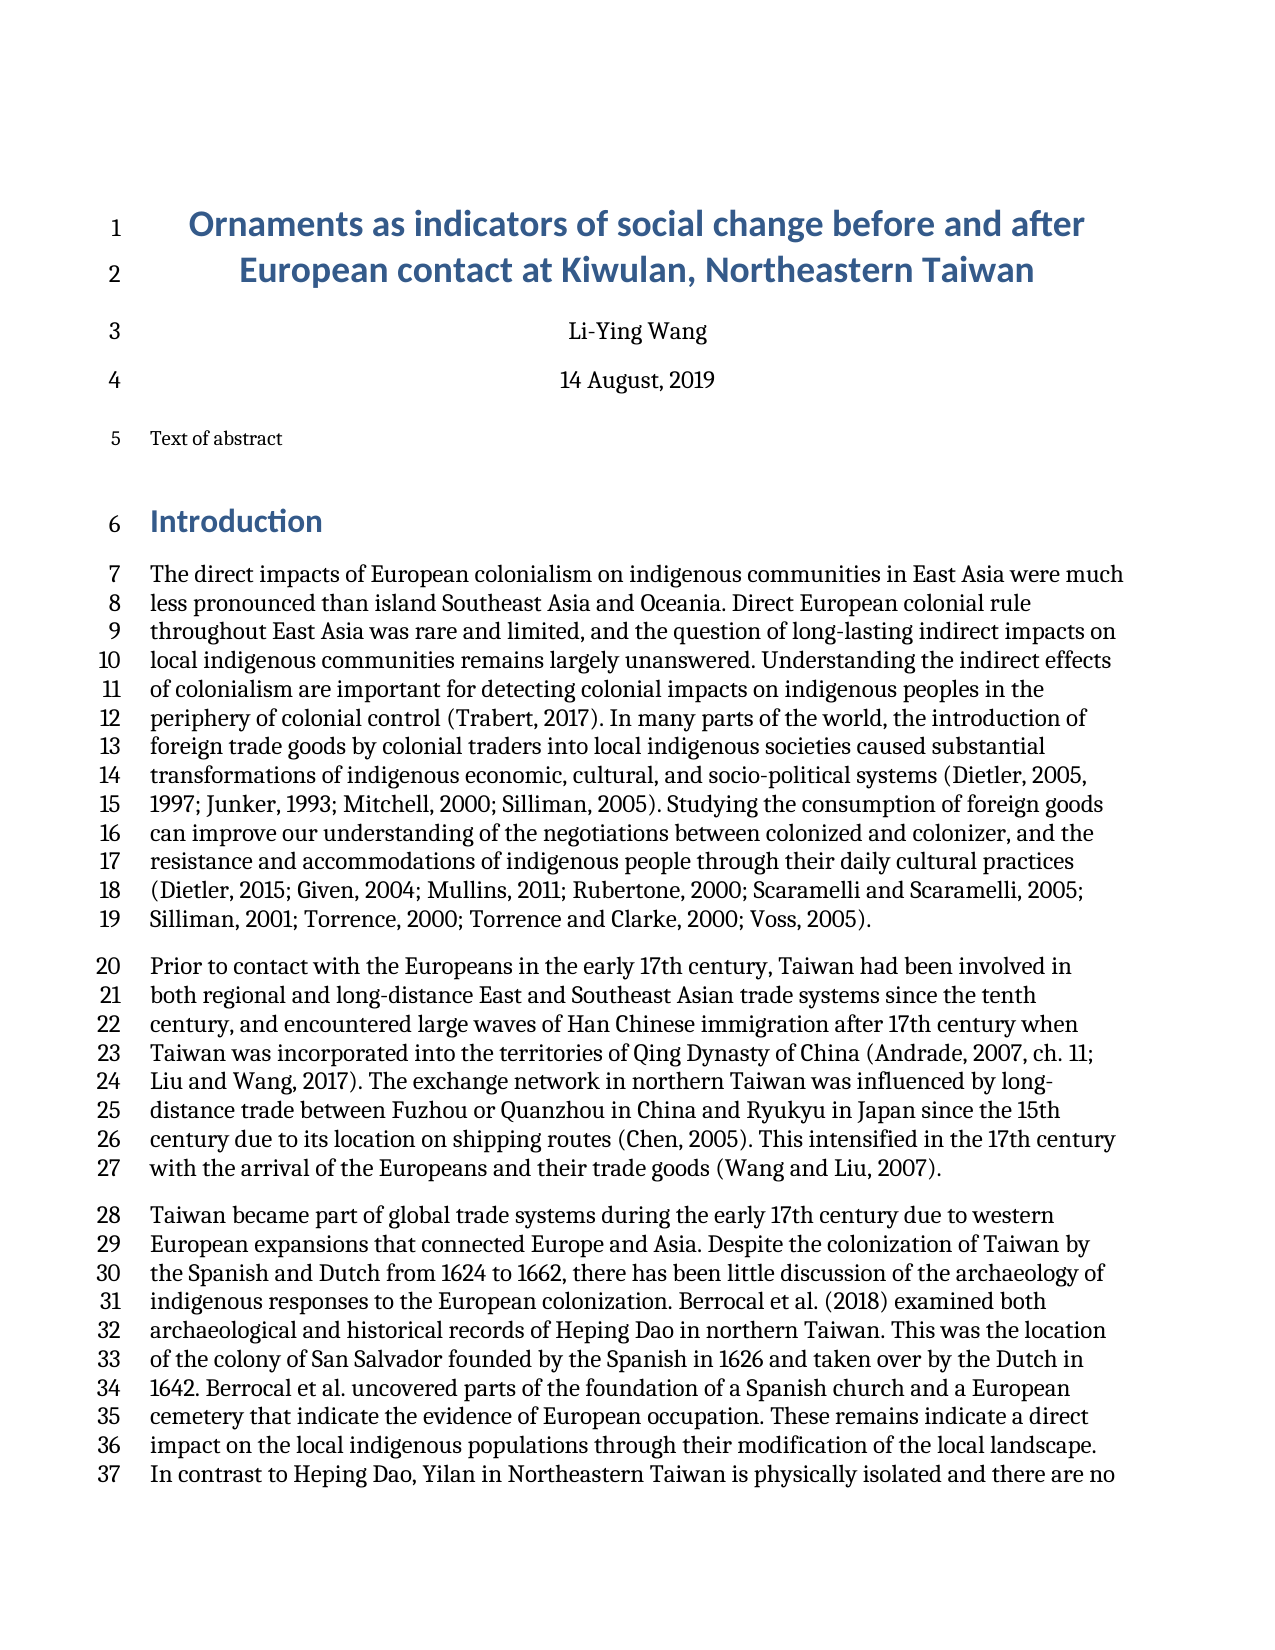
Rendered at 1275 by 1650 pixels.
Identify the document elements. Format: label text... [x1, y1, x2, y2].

text Prior to contact with the Europeans in the early 17th century, Taiwan had been involved in both regional and long-distance East and Southeast Asian trade systems since the tenth century, and encountered large waves of Han Chinese immigration after 17th century when Taiwan was incorporated into the territories of Qing Dynasty of China (Andrade, 2007, ch. 11; Liu and Wang, 2017). The exchange network in northern Taiwan was influenced by long-distance trade between Fuzhou or Quanzhou in China and Ryukyu in Japan since the 15th century due to its location on shipping routes (Chen, 2005). This intensified in the 17th century with the arrival of the Europeans and their trade goods (Wang and Liu, 2007). [150, 952, 1125, 1182]
title Ornaments as indicators of social change before and after European contact at Kiwulan, Northeastern Taiwan [150, 200, 1125, 292]
text The direct impacts of European colonialism on indigenous communities in East Asia were much less pronounced than island Southeast Asia and Oceania. Direct European colonial rule throughout East Asia was rare and limited, and the question of long-lasting indirect impacts on local indigenous communities remains largely unanswered. Understanding the indirect effects of colonialism are important for detecting colonial impacts on indigenous peoples in the periphery of colonial control (Trabert, 2017). In many parts of the world, the introduction of foreign trade goods by colonial traders into local indigenous societies caused substantial transformations of indigenous economic, cultural, and socio-political systems (Dietler, 2005, 1997; Junker, 1993; Mitchell, 2000; Silliman, 2005). Studying the consumption of foreign goods can improve our understanding of the negotiations between colonized and colonizer, and the resistance and accommodations of indigenous people through their daily cultural practices (Dietler, 2015; Given, 2004; Mullins, 2011; Rubertone, 2000; Scaramelli and Scaramelli, 2005; Silliman, 2001; Torrence, 2000; Torrence and Clarke, 2000; Voss, 2005). [150, 560, 1125, 933]
text Li-Ying Wang [150, 317, 1125, 345]
text Text of abstract [150, 426, 1125, 450]
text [150, 1201, 1125, 1488]
subtitle Introduction [150, 500, 1125, 541]
text 14 August, 2019 [150, 366, 1125, 395]
